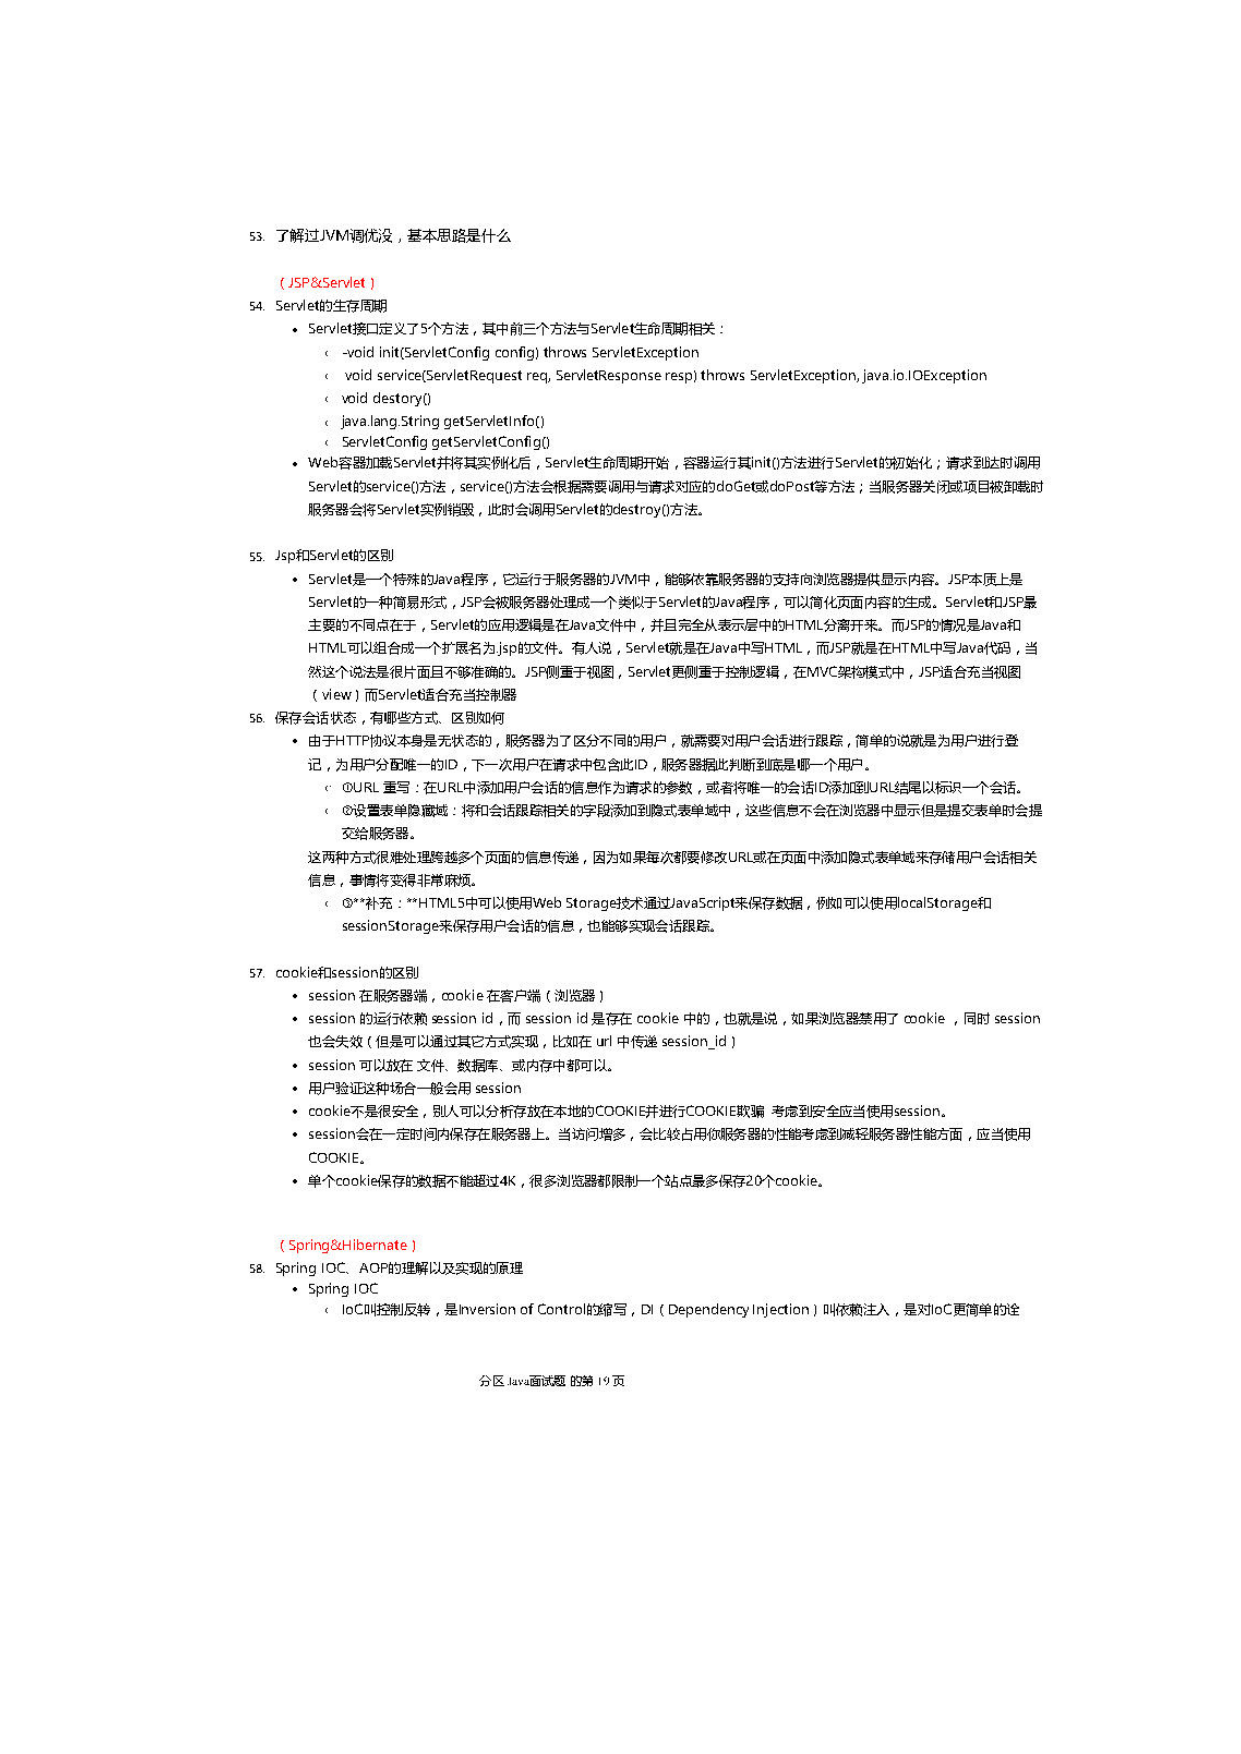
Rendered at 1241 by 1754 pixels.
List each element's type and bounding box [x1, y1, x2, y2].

picture [187, 172, 1053, 1395]
